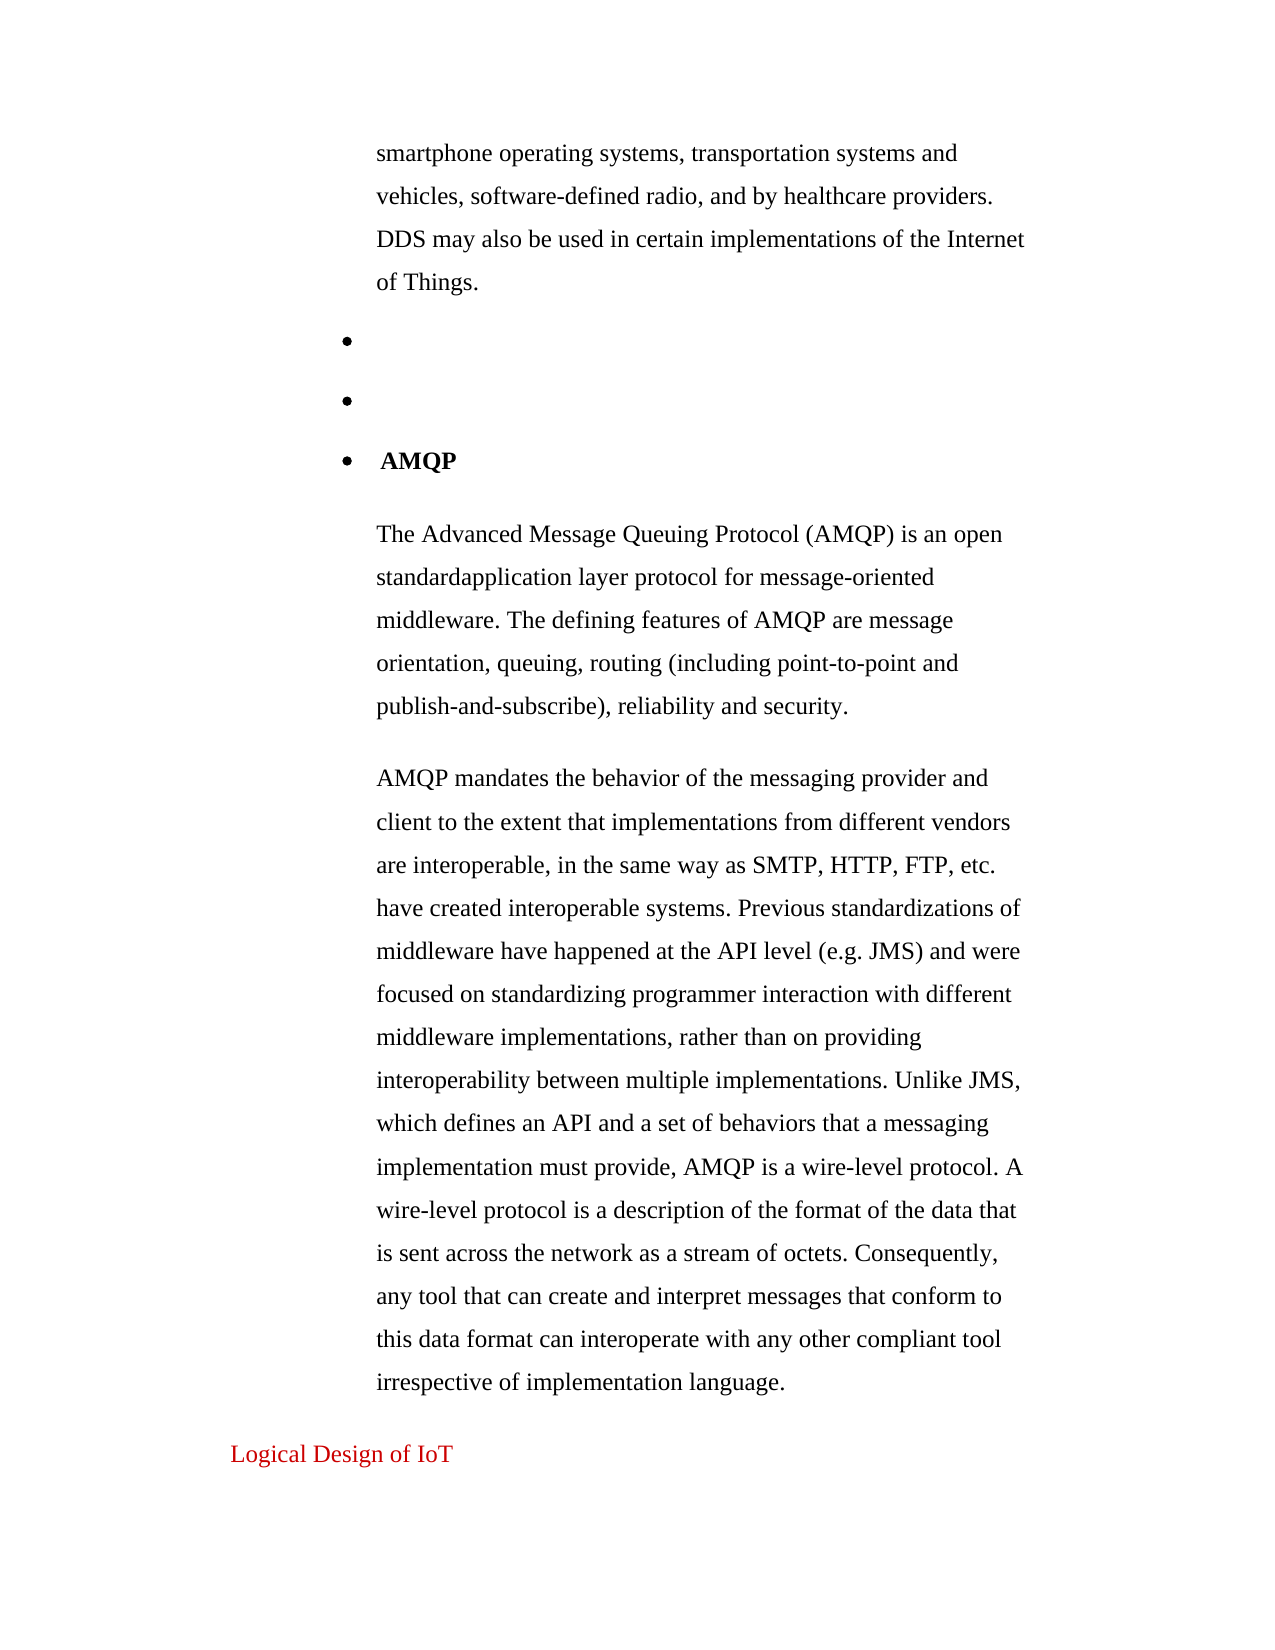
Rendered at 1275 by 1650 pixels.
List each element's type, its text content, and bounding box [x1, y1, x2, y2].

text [376, 138, 1029, 296]
list AMQP [343, 446, 1029, 475]
text Logical Design of IoT [230, 1439, 1029, 1468]
text The Advanced Message Queuing Protocol (AMQP) is an open standardapplication layer protocol for message-oriented middleware. The defining features of AMQP are message orientation, queuing, routing (including point-to-point and publish-and-subscribe), reliability and security. [376, 519, 1029, 720]
text AMQP mandates the behavior of the messaging provider and client to the extent that implementations from different vendors are interoperable, in the same way as SMTP, HTTP, FTP, etc. have created interoperable systems. Previous standardizations of middleware have happened at the API level (e.g. JMS) and were focused on standardizing programmer interaction with different middleware implementations, rather than on providing interoperability between multiple implementations. Unlike JMS, which defines an API and a set of behaviors that a messaging implementation must provide, AMQP is a wire-level protocol. A wire-level protocol is a description of the format of the data that is sent across the network as a stream of octets. Consequently, any tool that can create and interpret messages that conform to this data format can interoperate with any other compliant tool irrespective of implementation language. [376, 763, 1029, 1396]
